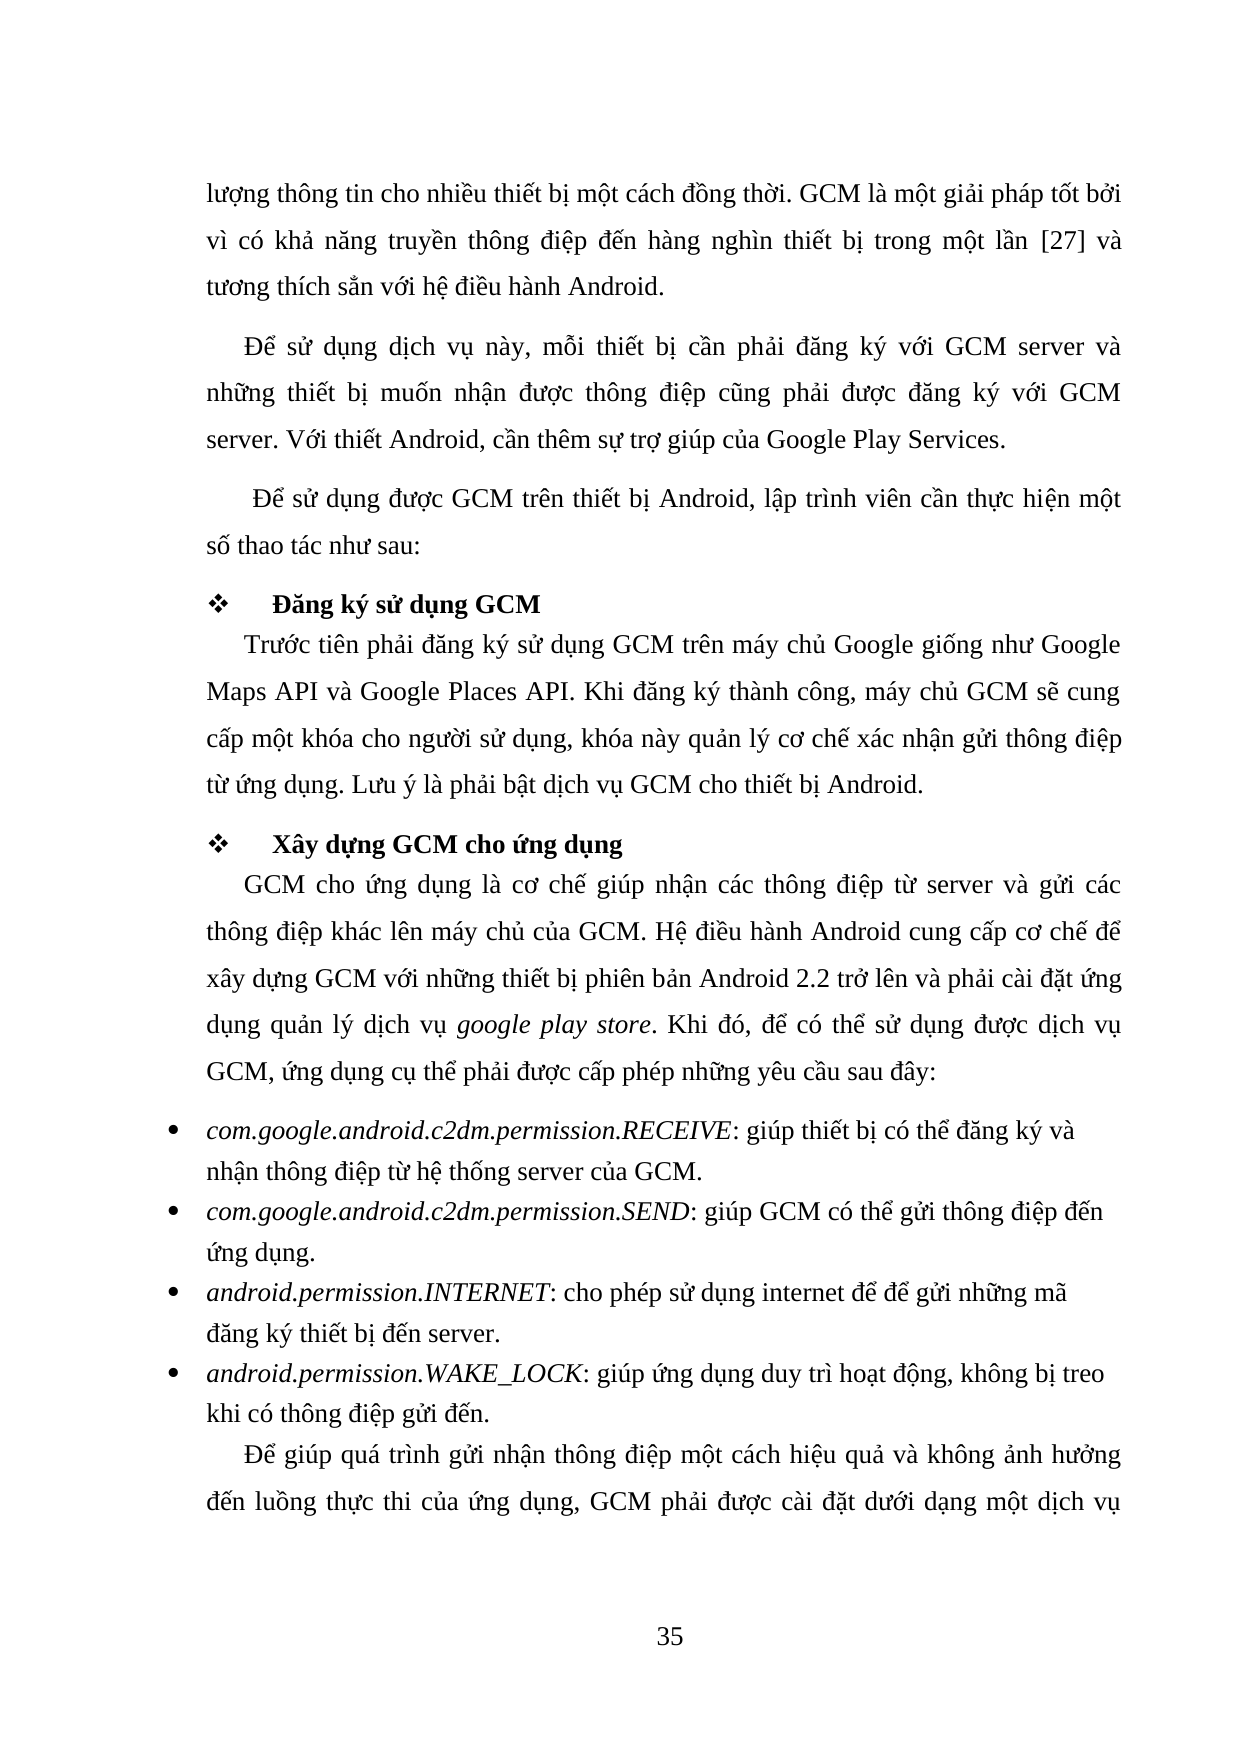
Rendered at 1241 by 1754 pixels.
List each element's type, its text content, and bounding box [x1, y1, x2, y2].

text Xây dựng GCM cho ứng dụng [206, 828, 1122, 859]
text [206, 1438, 1122, 1516]
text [206, 177, 1122, 302]
text Trước tiên phải đăng ký sử dụng GCM trên máy chủ Google giống như Google Maps API và Google Places API. Khi đăng ký thành công, máy chủ GCM sẽ cung cấp một khóa cho người sử dụng, khóa này quản lý cơ chế xác nhận gửi thông điệp từ ứng dụng. Lưu ý là phải bật dịch vụ GCM cho thiết bị Android. [206, 629, 1122, 800]
text Để sử dụng dịch vụ này, mỗi thiết bị cần phải đăng ký với GCM server và những thiết bị muốn nhận được thông điệp cũng phải được đăng ký với GCM server. Với thiết Android, cần thêm sự trợ giúp của Google Play Services. [206, 330, 1122, 454]
text Để sử dụng được GCM trên thiết bị Android, lập trình viên cần thực hiện một số thao tác như sau: [206, 482, 1122, 560]
text com.google.android.c2dm.permission.RECEIVE: giúp thiết bị có thể đăng ký và nhận thông điệp từ hệ thống server của GCM. [169, 1114, 1122, 1186]
text GCM cho ứng dụng là cơ chế giúp nhận các thông điệp từ server và gửi các thông điệp khác lên máy chủ của GCM. Hệ điều hành Android cung cấp cơ chế để xây dựng GCM với những thiết bị phiên bản Android 2.2 trở lên và phải cài đặt ứng dụng quản lý dịch vụ google play store. Khi đó, để có thể sử dụng được dịch vụ GCM, ứng dụng cụ thể phải được cấp phép những yêu cầu sau đây: [206, 868, 1122, 1086]
text android.permission.WAKE_LOCK: giúp ứng dụng duy trì hoạt động, không bị treo khi có thông điệp gửi đến. [169, 1357, 1122, 1429]
text android.permission.INTERNET: cho phép sử dụng internet để để gửi những mã đăng ký thiết bị đến server. [169, 1276, 1122, 1348]
text Đăng ký sử dụng GCM [206, 588, 1122, 619]
text com.google.android.c2dm.permission.SEND: giúp GCM có thể gửi thông điệp đến ứng dụng. [169, 1195, 1122, 1267]
